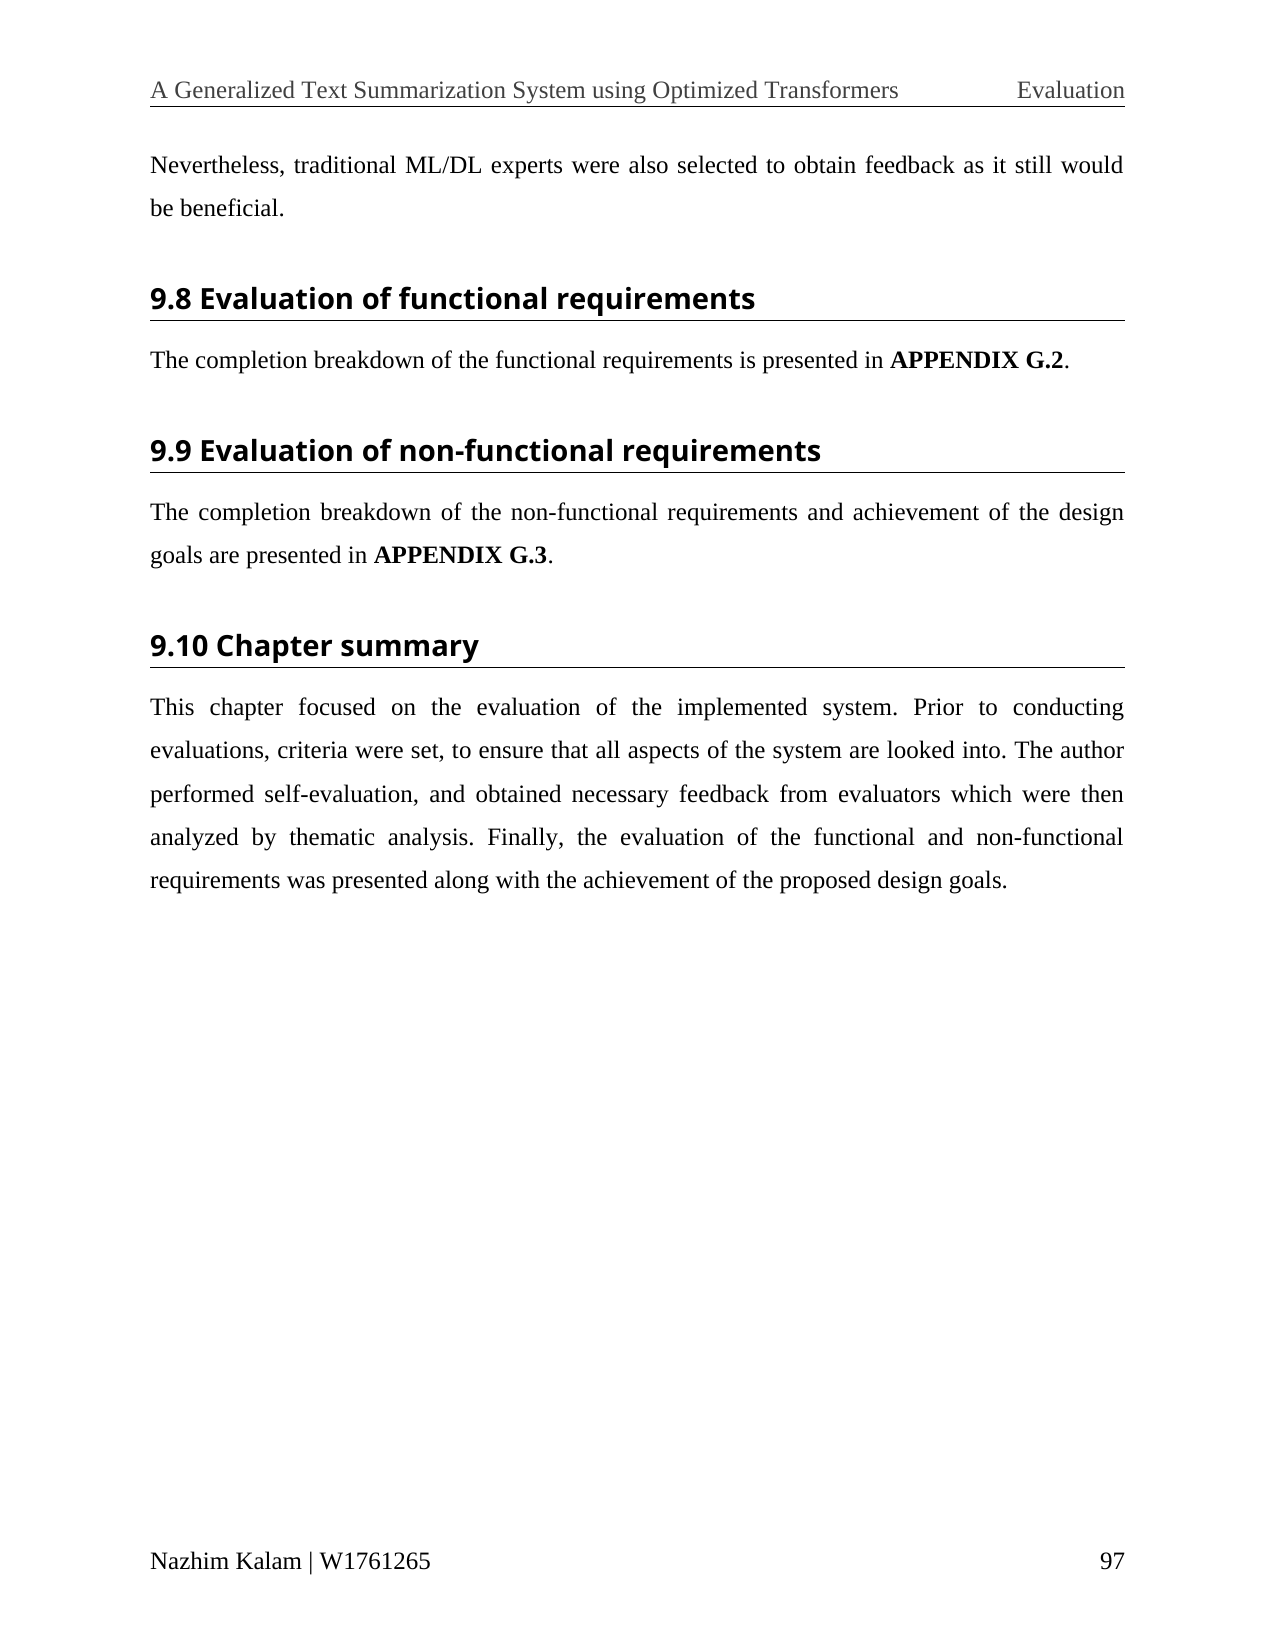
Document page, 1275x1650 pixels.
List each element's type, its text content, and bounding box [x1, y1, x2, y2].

text The completion breakdown of the functional requirements is presented in APPENDIX G.2. [150, 345, 1125, 374]
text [150, 150, 1125, 222]
text The completion breakdown of the non-functional requirements and achievement of the design goals are presented in APPENDIX G.3. [150, 497, 1125, 569]
subtitle 9.10 Chapter summary [150, 625, 1125, 667]
subtitle 9.8 Evaluation of functional requirements [150, 278, 1125, 320]
subtitle 9.9 Evaluation of non-functional requirements [150, 430, 1125, 472]
text This chapter focused on the evaluation of the implemented system. Prior to conducting evaluations, criteria were set, to ensure that all aspects of the system are looked into. The author performed self-evaluation, and obtained necessary feedback from evaluators which were then analyzed by thematic analysis. Finally, the evaluation of the functional and non-functional requirements was presented along with the achievement of the proposed design goals. [150, 692, 1125, 894]
